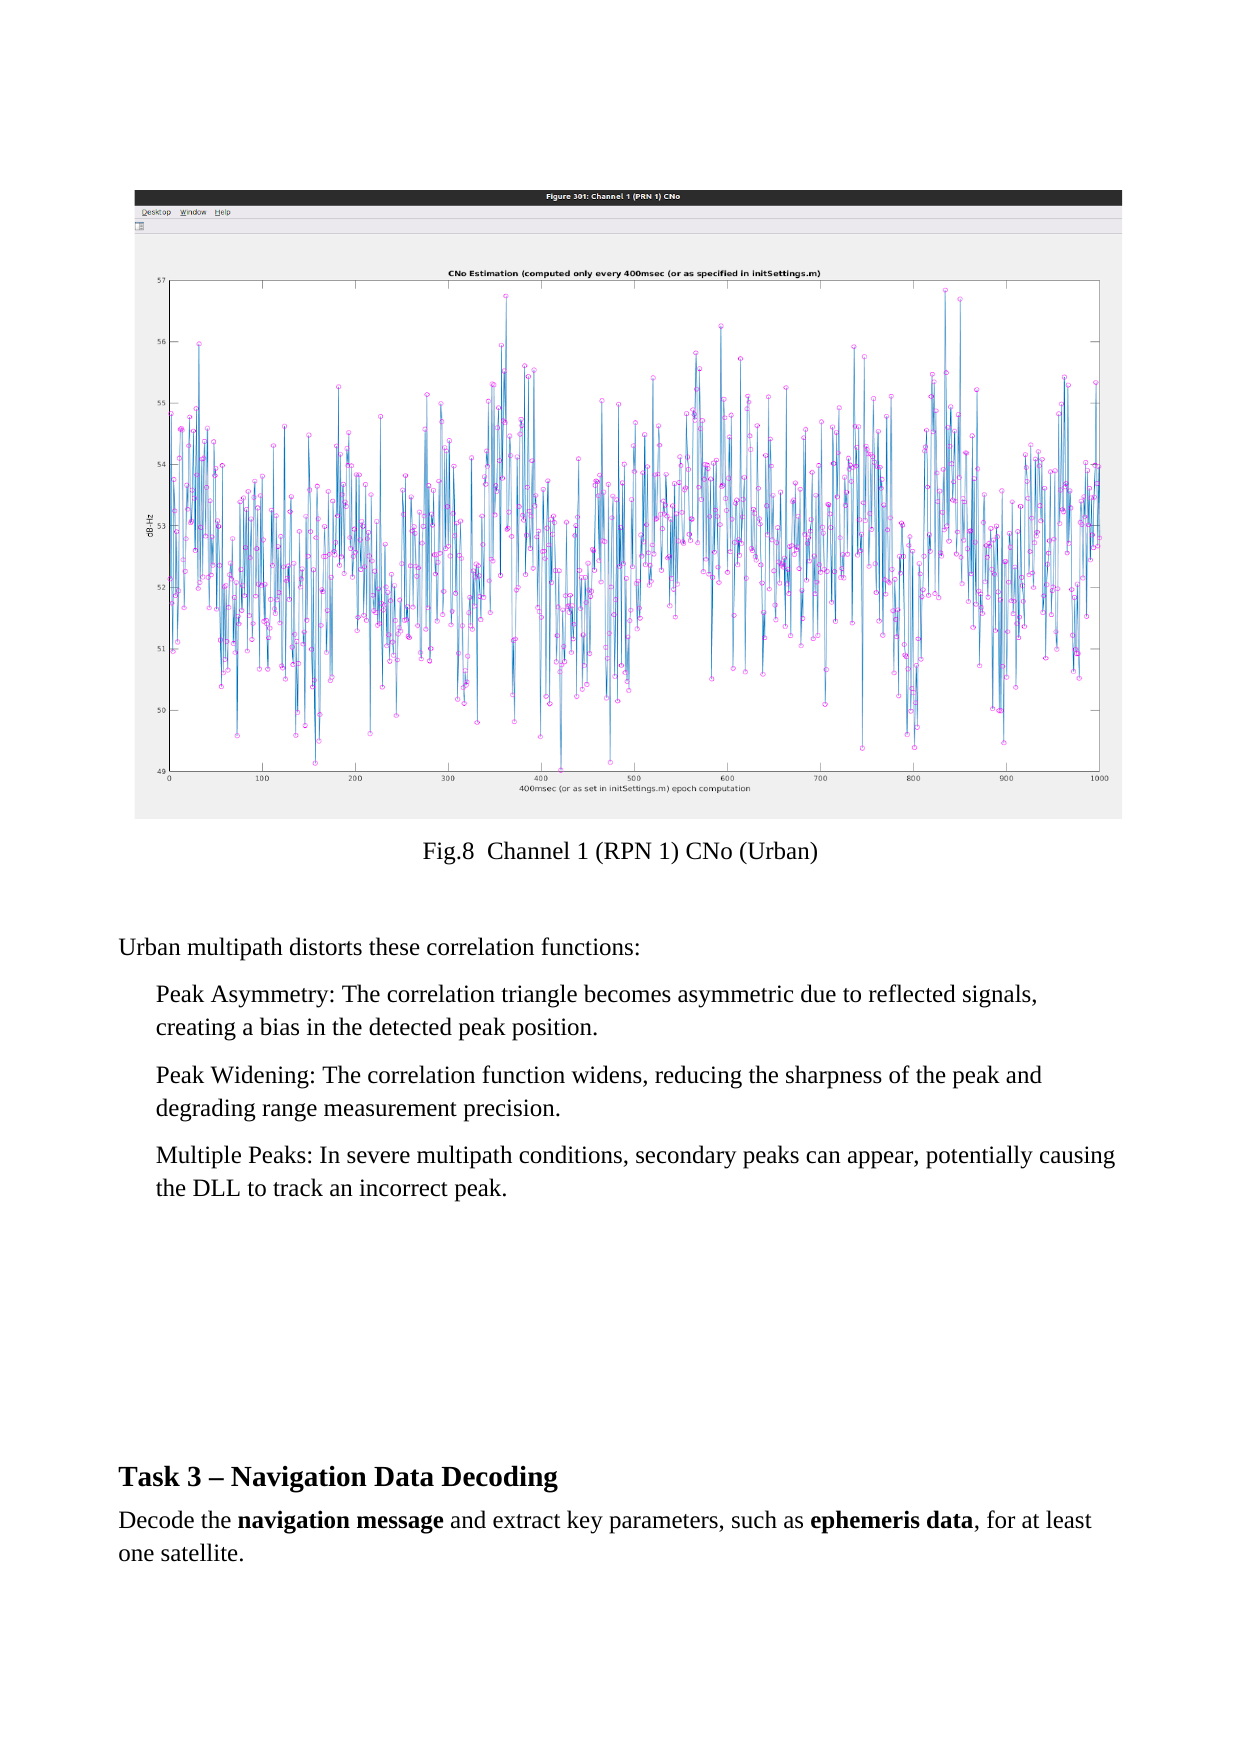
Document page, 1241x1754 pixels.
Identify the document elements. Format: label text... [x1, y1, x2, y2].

text Peak Widening: The correlation function widens, reducing the sharpness of the peak and degrading range measurement precision. [156, 1060, 1122, 1122]
picture [134, 190, 1123, 819]
text Multiple Peaks: In severe multipath conditions, secondary peaks can appear, potentially causing the DLL to track an incorrect peak. [156, 1141, 1122, 1202]
text Decode the navigation message and extract key parameters, such as ephemeris data, for at least one satellite. [118, 1505, 1122, 1567]
subtitle Task 3 – Navigation Data Decoding [118, 1459, 1122, 1493]
text Peak Asymmetry: The correlation triangle becomes asymmetric due to reflected signals, creating a bias in the detected peak position. [156, 979, 1122, 1041]
text Urban multipath distorts these correlation functions: [118, 932, 1122, 960]
